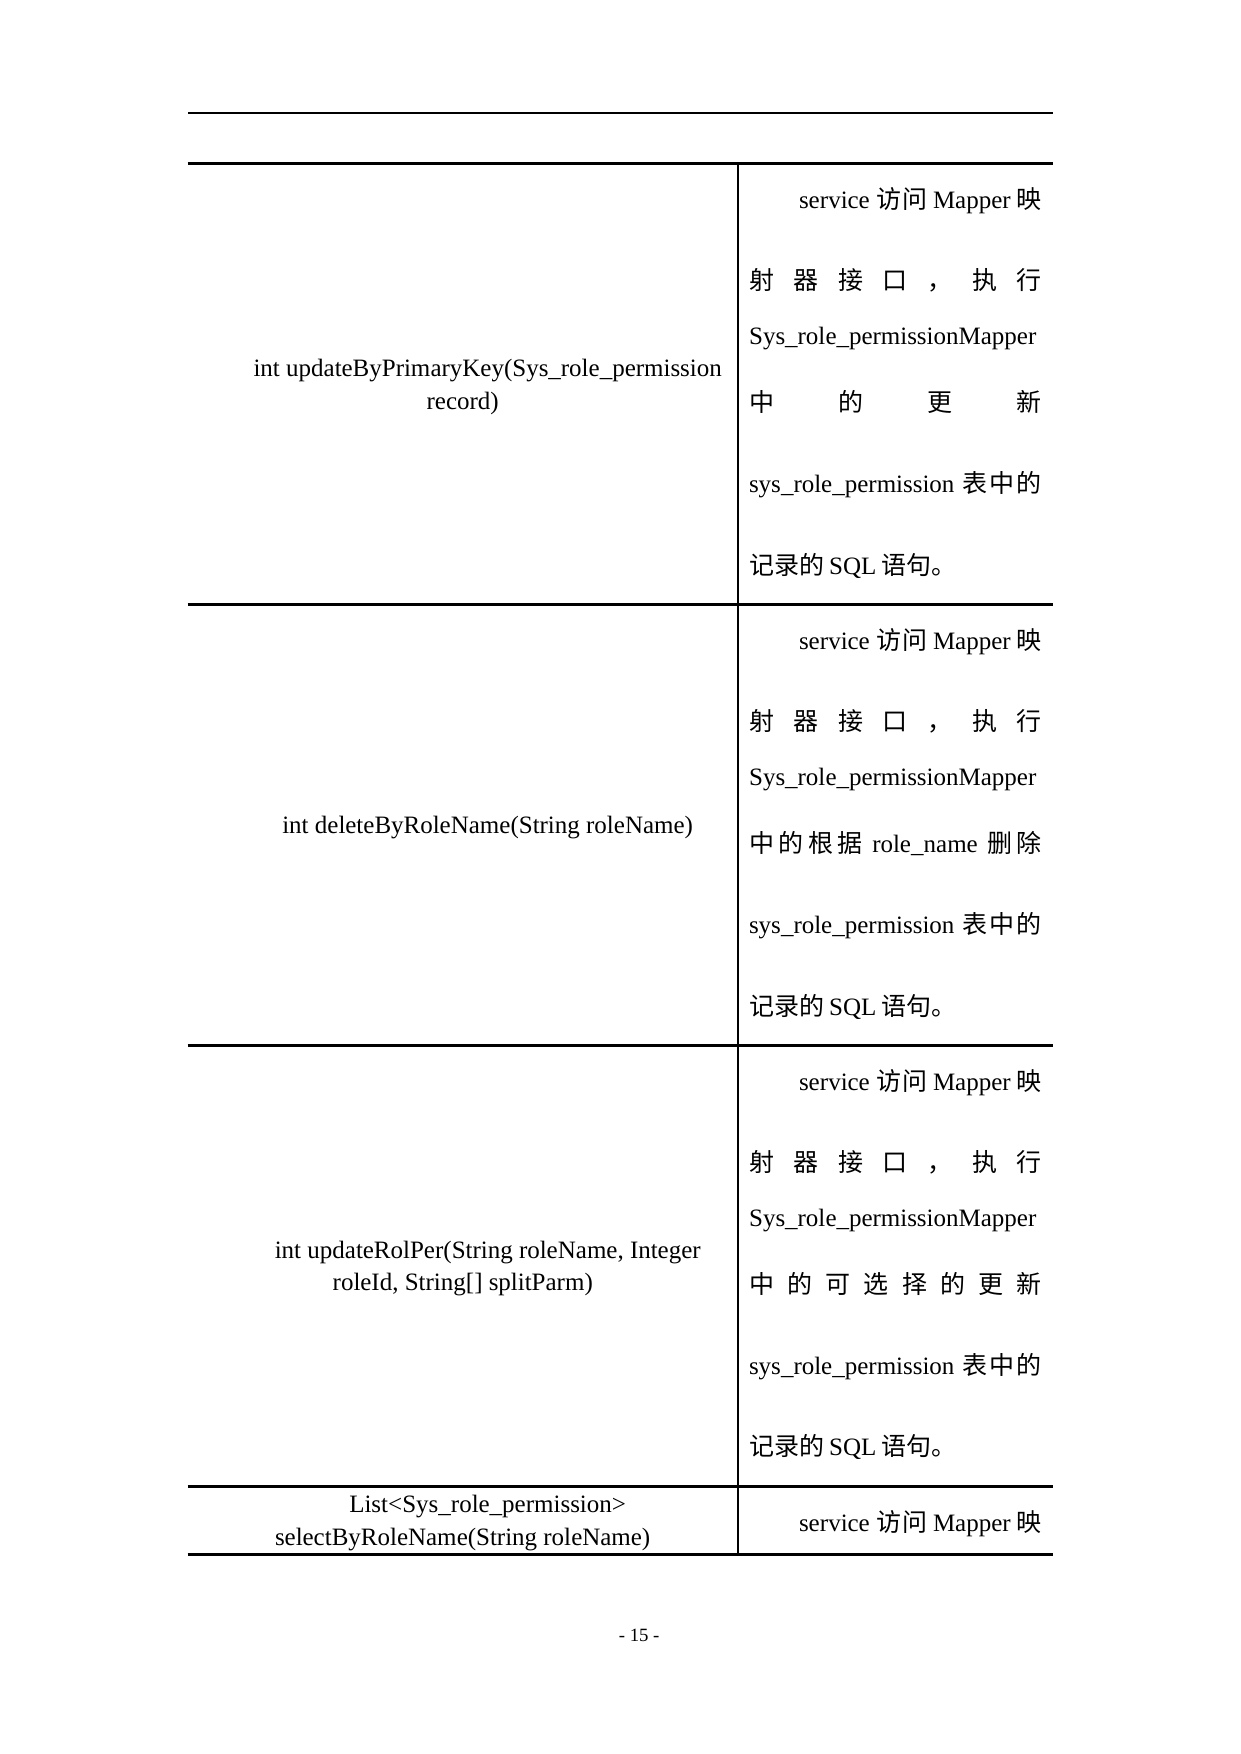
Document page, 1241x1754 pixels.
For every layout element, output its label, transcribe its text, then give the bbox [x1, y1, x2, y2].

table_cell int deleteByRoleName(String roleName) [188, 606, 737, 1044]
table_cell int updateRolPer(String roleName, Integer roleId, String[] splitParm) [188, 1047, 737, 1484]
table_cell int updateByPrimaryKey(Sys_role_permission record) [188, 165, 737, 603]
table_cell service访问Mapper映射器接口，执行Sys_role_permissionMapper中的根据role_name删除sys_role_permission表中的记录的SQL语句。 [739, 606, 1053, 1044]
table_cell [188, 1488, 737, 1553]
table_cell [739, 1488, 1053, 1553]
table_cell service访问Mapper映射器接口，执行Sys_role_permissionMapper中的更新sys_role_permission表中的记录的SQL语句。 [739, 165, 1053, 603]
table_cell service访问Mapper映射器接口，执行Sys_role_permissionMapper中的可选择的更新sys_role_permission表中的记录的SQL语句。 [739, 1047, 1053, 1484]
